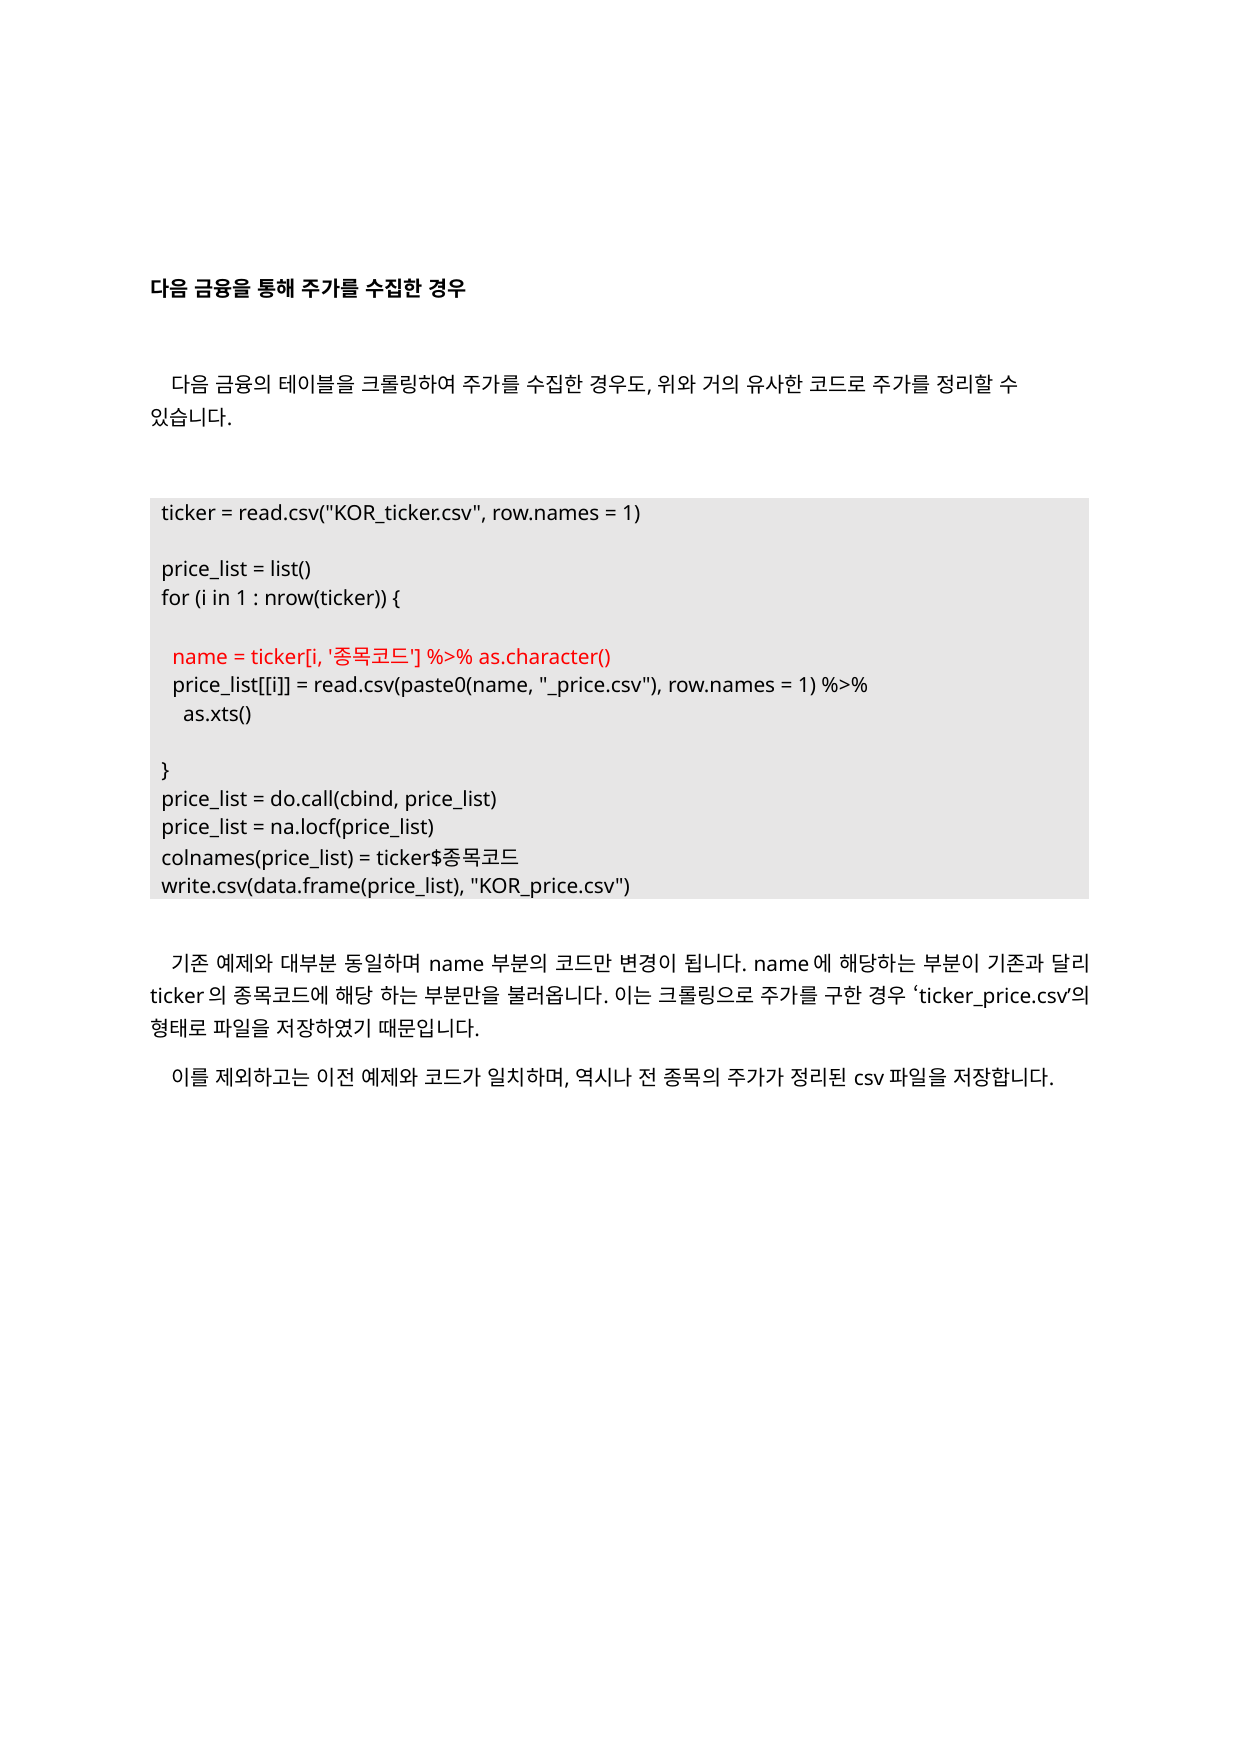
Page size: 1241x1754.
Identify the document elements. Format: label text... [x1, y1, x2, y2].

text 기존 예제와 대부분 동일하며 name 부분의 코드만 변경이 됩니다. name에 해당하는 부분이 기존과 달리 ticker의 종목코드에 해당 하는 부분만을 불러옵니다. 이는 크롤링으로 주가를 구한 경우 ‘ticker_price.csv’의 형태로 파일을 저장하였기 때문입니다. [150, 947, 1090, 1043]
text 다음 금융의 테이블을 크롤링하여 주가를 수집한 경우도, 위와 거의 유사한 코드로 주가를 정리할 수 있습니다. [150, 368, 1090, 431]
text 다음 금융을 통해 주가를 수집한 경우 [150, 272, 1090, 302]
text 이를 제외하고는 이전 예제와 코드가 일치하며, 역시나 전 종목의 주가가 정리된 csv 파일을 저장합니다. [150, 1062, 1090, 1092]
table_header ticker = read.csv("KOR_ticker.csv", row.names = 1) price_list = list() for (i in 1 : nrow(ticker)) { name = ticker[i, '종목코드'] %>% as.character() price_list[[i]] = read.csv(paste0(name, "_price.csv"), row.names = 1) %>% as.xts() } price_list = do.call(cbind, price_list) price_list = na.locf(price_list) colnames(price_list) = ticker$종목코드 write.csv(data.frame(price_list), "KOR_price.csv") [150, 498, 1089, 899]
